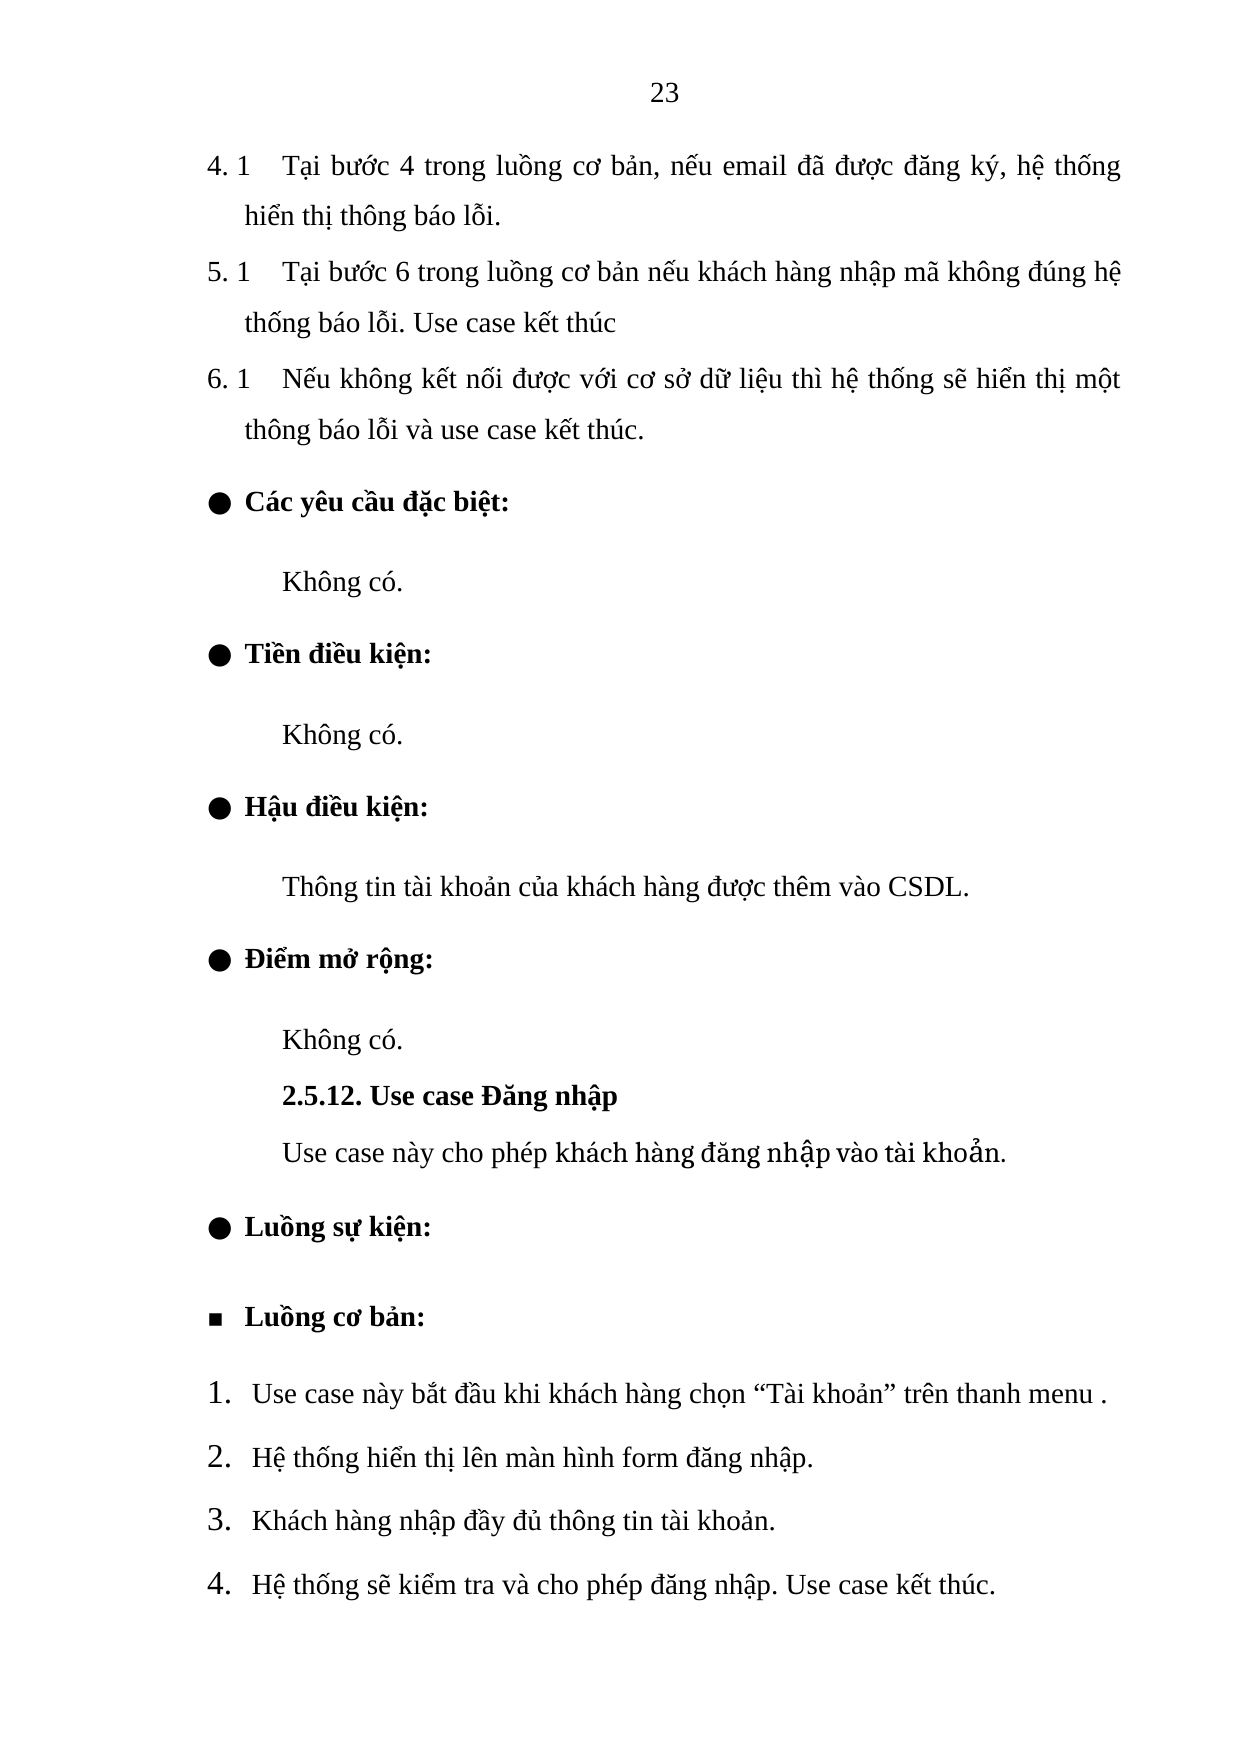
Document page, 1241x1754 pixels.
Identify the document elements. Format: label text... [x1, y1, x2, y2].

text Không có. [207, 717, 1122, 750]
list Tại bước 6 trong luồng cơ bản nếu khách hàng nhập mã không đúng hệ thống báo lỗi. Use case kết thúc [207, 254, 1122, 338]
list Điểm mở rộng: [207, 926, 1122, 986]
list Nếu không kết nối được với cơ sở dữ liệu thì hệ thống sẽ hiển thị một thông báo lỗi và use case kết thúc. [207, 361, 1122, 445]
subtitle 2.5.12. Use case Đăng nhập [207, 1078, 1122, 1112]
text Không có. [207, 564, 1122, 598]
text Thông tin tài khoản của khách hàng được thêm vào CSDL. [207, 869, 1122, 903]
list Hệ thống sẽ kiểm tra và cho phép đăng nhập. Use case kết thúc. [207, 1563, 1122, 1602]
text Không có. [207, 1022, 1122, 1055]
list Tiền điều kiện: [207, 621, 1122, 681]
list Luồng cơ bản: [207, 1289, 1122, 1340]
list Các yêu cầu đặc biệt: [207, 468, 1122, 528]
list Use case này bắt đầu khi khách hàng chọn “Tài khoản” trên thanh menu . [207, 1372, 1122, 1410]
text Use case này cho phép khách hàng đăng nhập vào tài khoản. [207, 1135, 1122, 1169]
list Khách hàng nhập đầy đủ thông tin tài khoản. [207, 1499, 1122, 1538]
list Luồng sự kiện: [207, 1193, 1122, 1253]
list Hệ thống hiển thị lên màn hình form đăng nhập. [207, 1436, 1122, 1474]
list Hậu điều kiện: [207, 773, 1122, 833]
list Tại bước 4 trong luồng cơ bản, nếu email đã được đăng ký, hệ thống hiển thị thông báo lỗi. [207, 148, 1122, 232]
